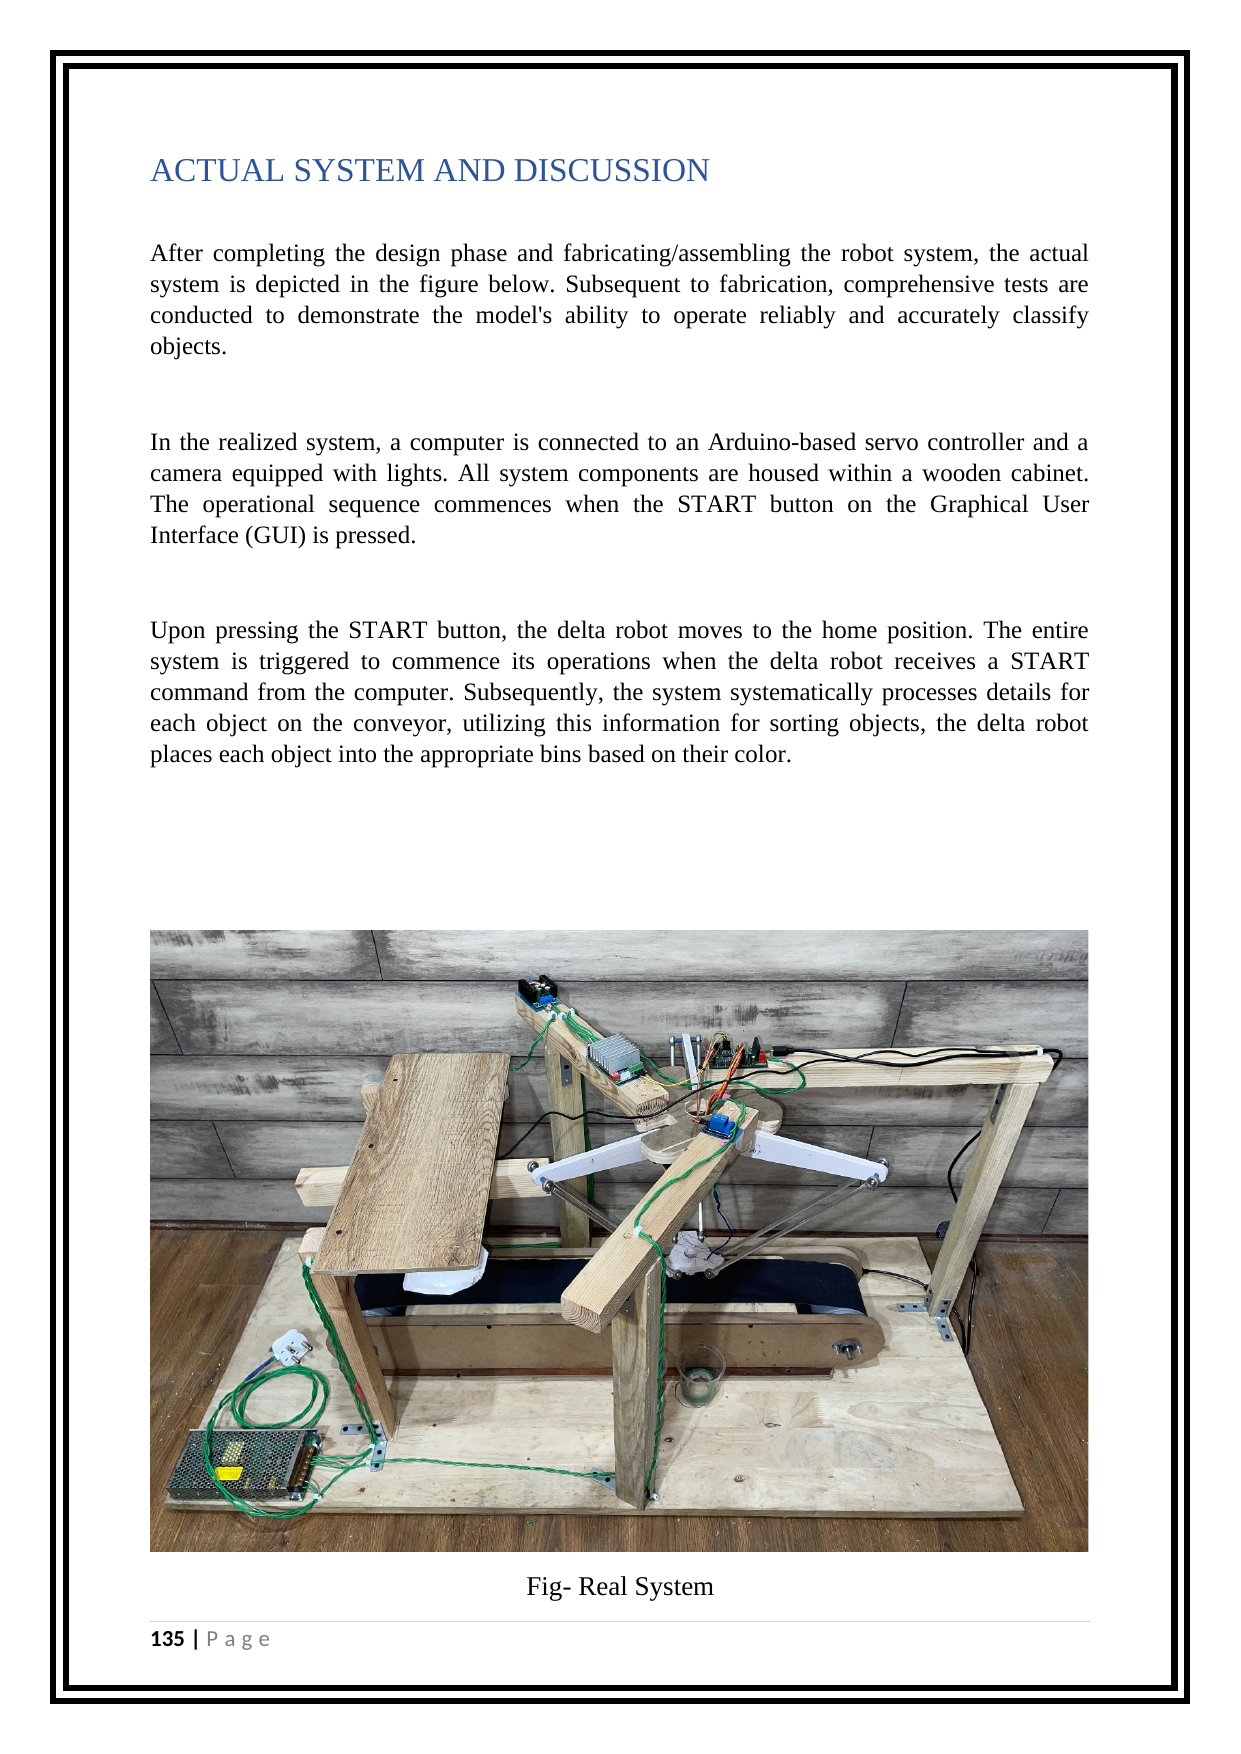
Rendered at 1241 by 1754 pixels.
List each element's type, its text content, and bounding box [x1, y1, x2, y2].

picture [150, 930, 1089, 1552]
text After completing the design phase and fabricating/assembling the robot system, the actual system is depicted in the figure below. Subsequent to fabrication, comprehensive tests are conducted to demonstrate the model's ability to operate reliably and accurately classify objects. [150, 238, 1090, 360]
text Fig- Real System [150, 1570, 1090, 1601]
text Upon pressing the START button, the delta robot moves to the home position. The entire system is triggered to commence its operations when the delta robot receives a START command from the computer. Subsequently, the system systematically processes details for each object on the conveyor, utilizing this information for sorting objects, the delta robot places each object into the appropriate bins based on their color. [150, 615, 1090, 768]
text In the realized system, a computer is connected to an Arduino-based servo controller and a camera equipped with lights. All system components are housed within a wooden cabinet. The operational sequence commences when the START button on the Graphical User Interface (GUI) is pressed. [150, 427, 1090, 549]
subtitle ACTUAL SYSTEM AND DISCUSSION [150, 150, 1090, 188]
